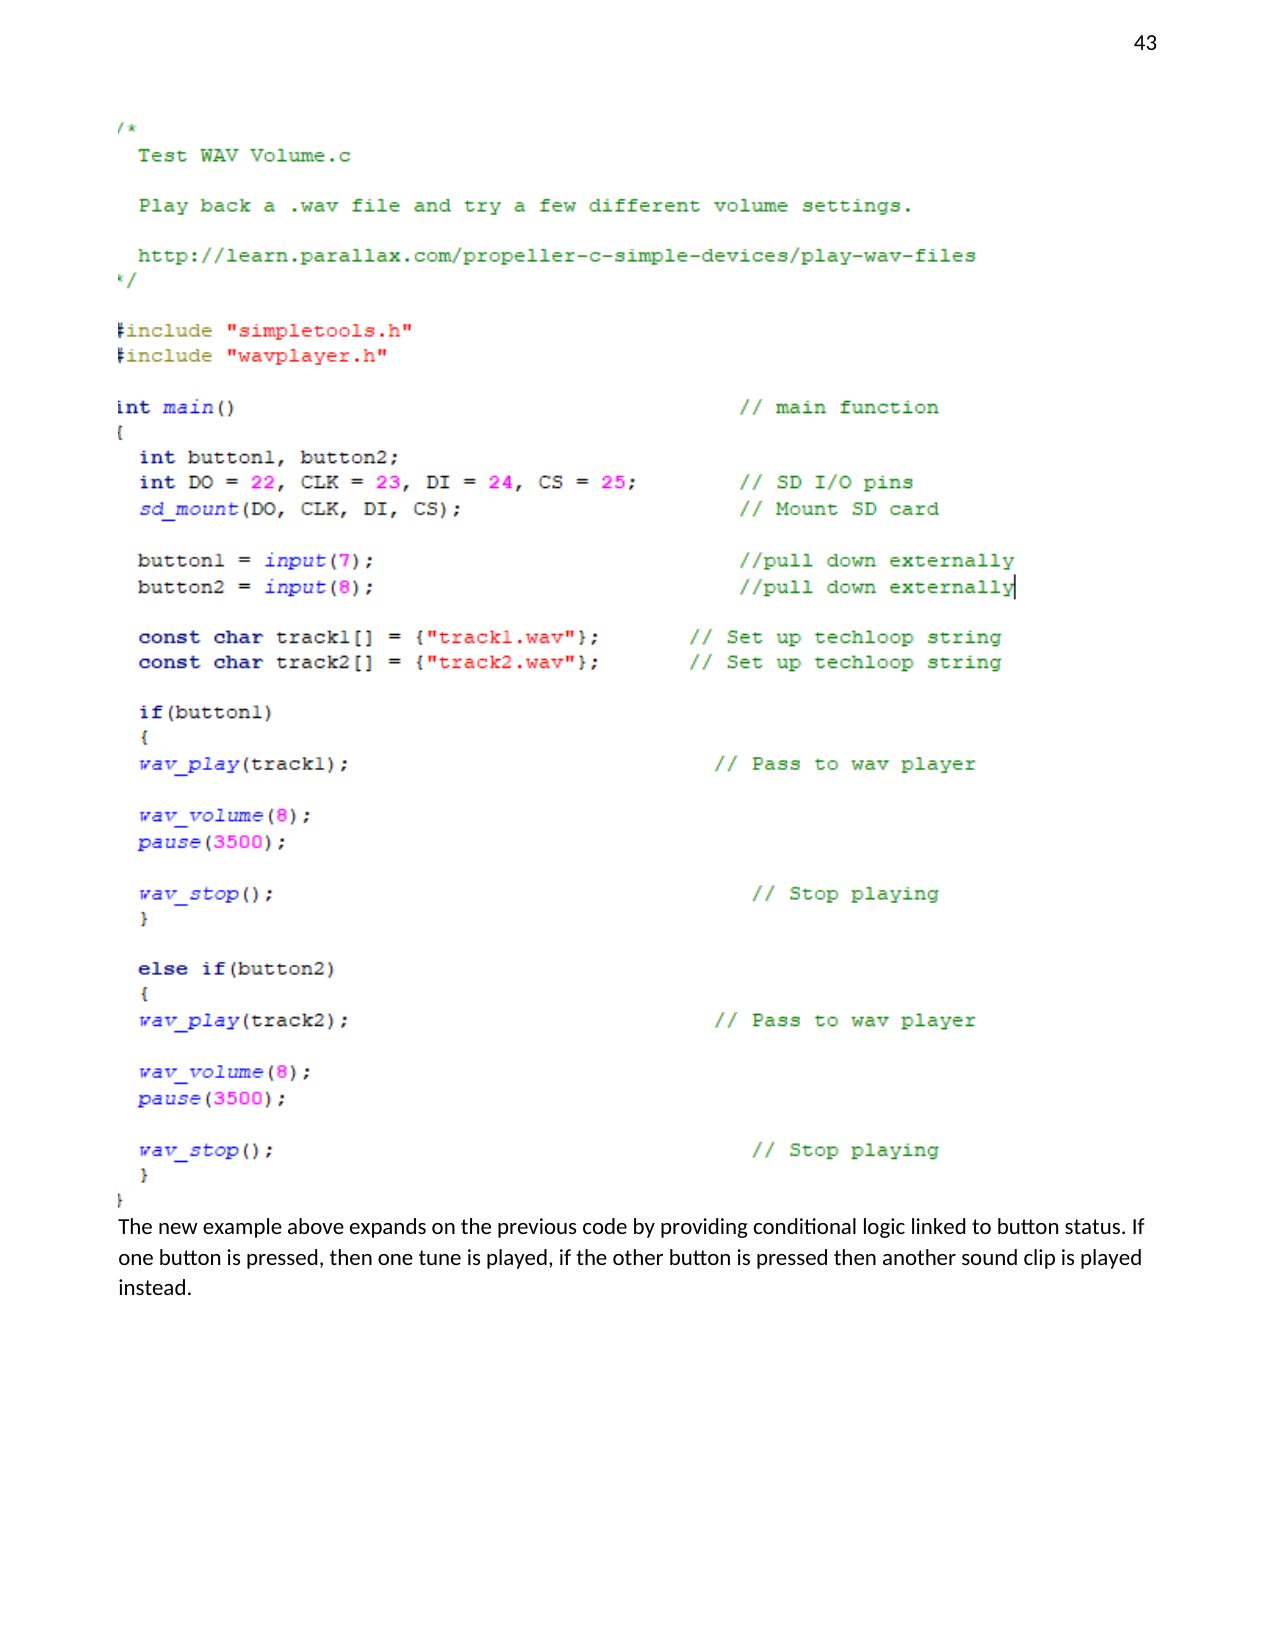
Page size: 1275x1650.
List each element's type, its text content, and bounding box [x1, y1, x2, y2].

picture [118, 118, 1029, 1211]
